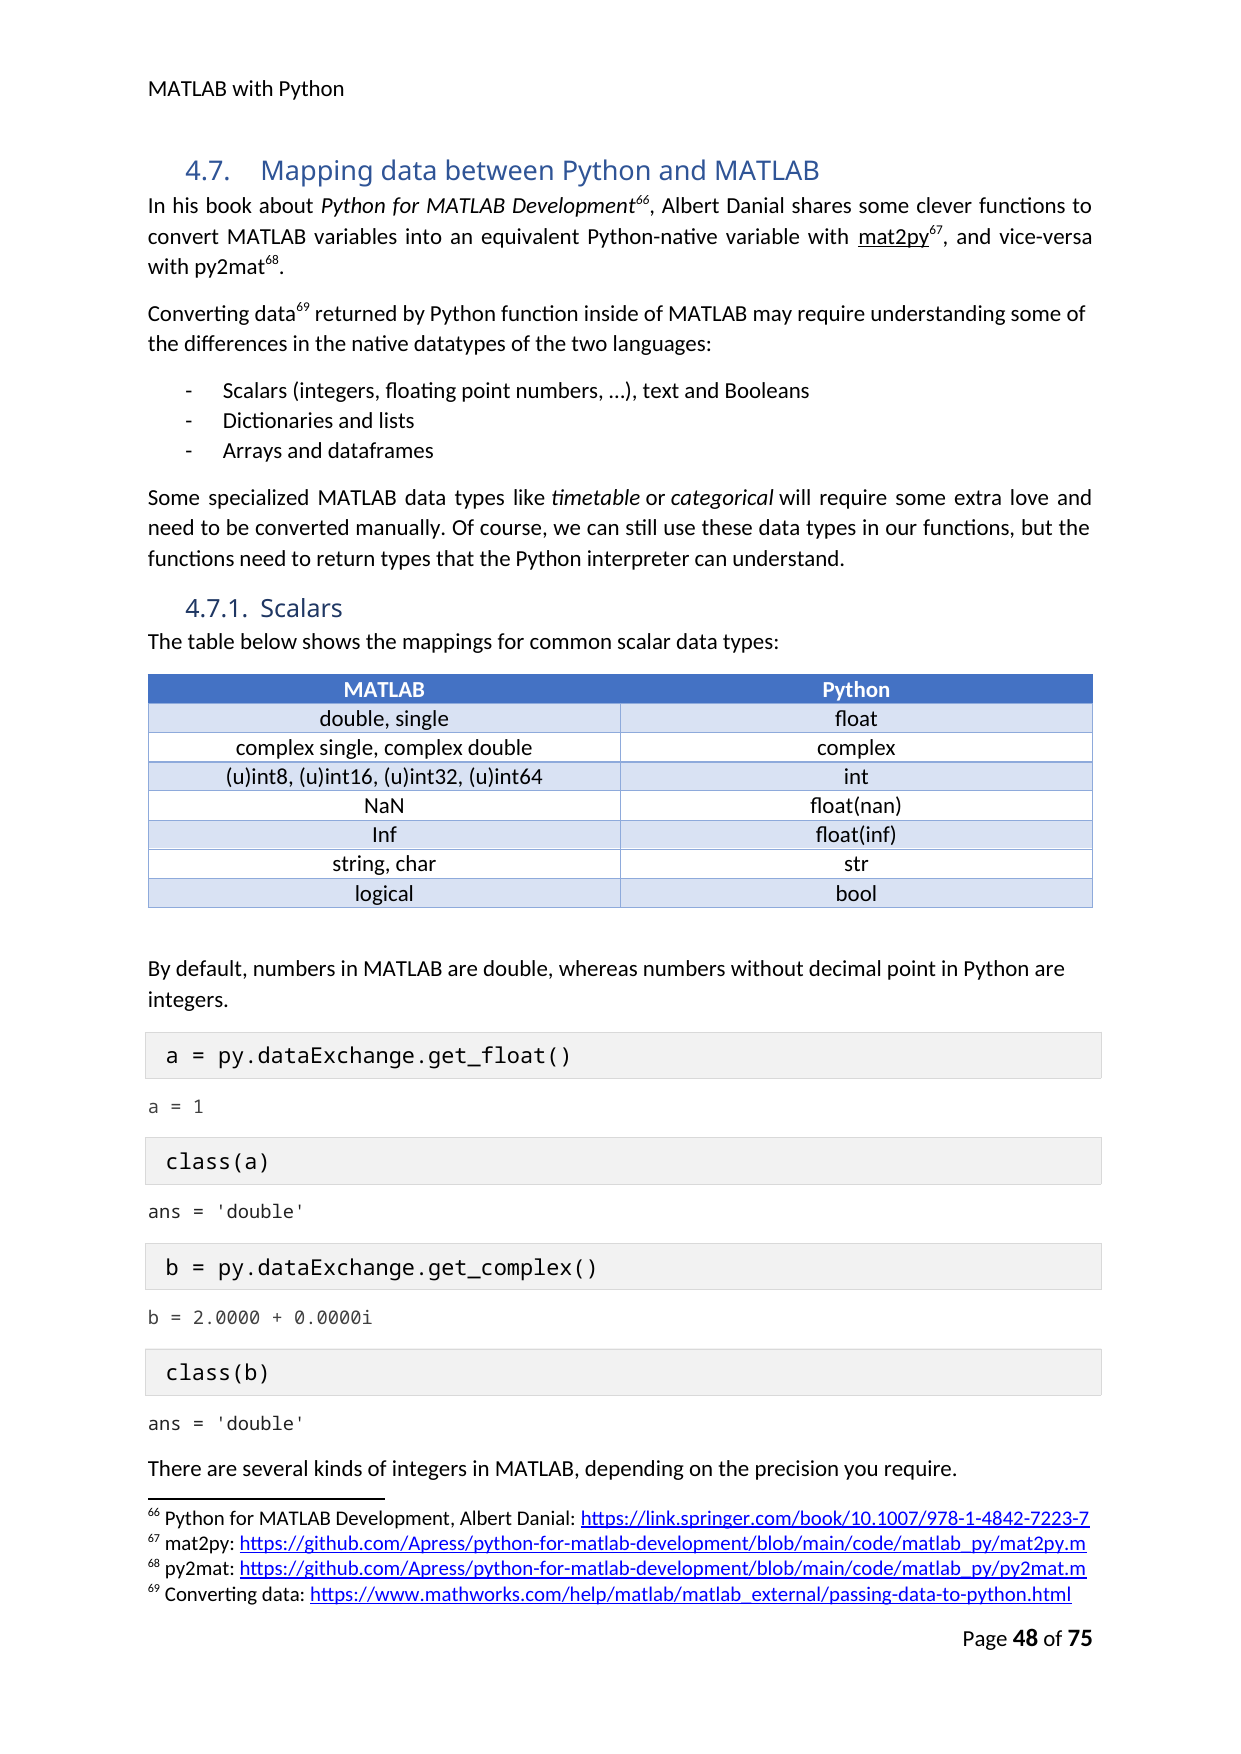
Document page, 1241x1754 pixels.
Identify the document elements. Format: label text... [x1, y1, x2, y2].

subtitle Scalars [185, 591, 1093, 624]
text In his book about Python for MATLAB Development, Albert Danial shares some clever functions to convert MATLAB variables into an equivalent Python-native variable with mat2py, and vice-versa with py2mat. [148, 192, 1093, 280]
text a = 1 [148, 1093, 1093, 1119]
table_cell Inf [149, 821, 620, 848]
text class(a) [146, 1138, 1101, 1184]
table_cell logical [149, 879, 620, 907]
list Arrays and dataframes [185, 436, 1093, 464]
table_cell string, char [149, 850, 620, 878]
text ans = 'double' [148, 1199, 1093, 1224]
text Converting data returned by Python function inside of MATLAB may require understanding some of the differences in the native datatypes of the two languages: [148, 299, 1093, 357]
text a = py.dataExchange.get_float() [146, 1033, 1101, 1078]
subtitle Mapping data between Python and MATLAB [185, 152, 1093, 189]
list Dictionaries and lists [185, 406, 1093, 434]
table_cell str [621, 850, 1092, 878]
table_cell bool [621, 879, 1092, 907]
table_cell complex [621, 733, 1092, 761]
table_cell complex single, complex double [149, 733, 620, 761]
table_cell float [621, 704, 1092, 732]
text b = 2.0000 + 0.0000i [148, 1304, 1093, 1330]
text class(b) [146, 1350, 1101, 1395]
text There are several kinds of integers in MATLAB, depending on the precision you require. [148, 1454, 1093, 1482]
text Some specialized MATLAB data types like timetable or categorical will require some extra love and need to be converted manually. Of course, we can still use these data types in our functions, but the functions need to return types that the Python interpreter can understand. [148, 483, 1093, 572]
table_cell double, single [149, 704, 620, 732]
text ans = 'double' [148, 1410, 1093, 1436]
table_cell float(inf) [621, 821, 1092, 848]
text The table below shows the mappings for common scalar data types: [148, 627, 1093, 655]
table_cell (u)int8, (u)int16, (u)int32, (u)int64 [149, 763, 620, 790]
text b = py.dataExchange.get_complex() [146, 1244, 1101, 1289]
text By default, numbers in MATLAB are double, whereas numbers without decimal point in Python are integers. [148, 954, 1093, 1013]
table_header Python [621, 675, 1092, 703]
table_cell float(nan) [621, 791, 1092, 819]
table_cell int [621, 763, 1092, 790]
table_cell NaN [149, 791, 620, 819]
table_header MATLAB [149, 675, 620, 703]
list Scalars (integers, floating point numbers, …), text and Booleans [185, 376, 1093, 404]
